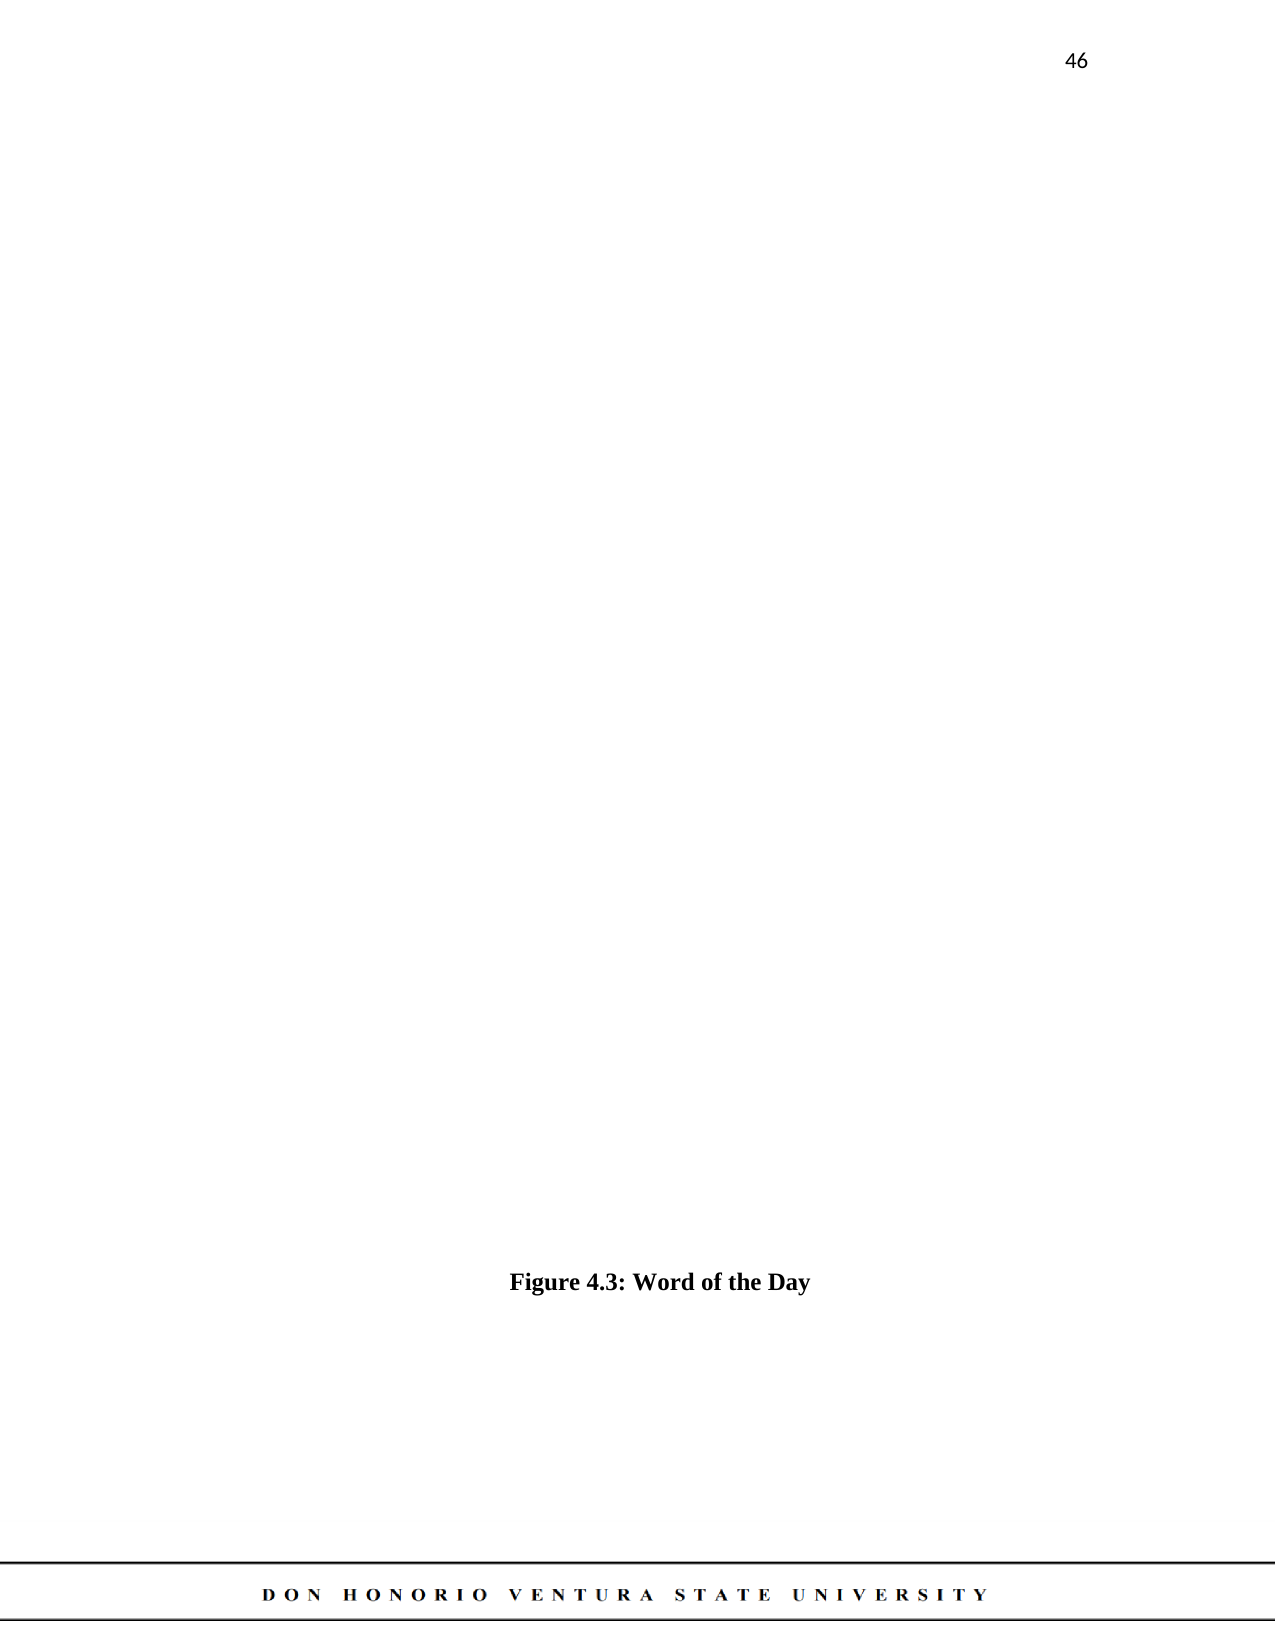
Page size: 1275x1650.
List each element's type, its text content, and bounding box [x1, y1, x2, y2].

picture [0, 1519, 1275, 1639]
subtitle Figure 4.3: Word of the Day [509, 1267, 1123, 1296]
